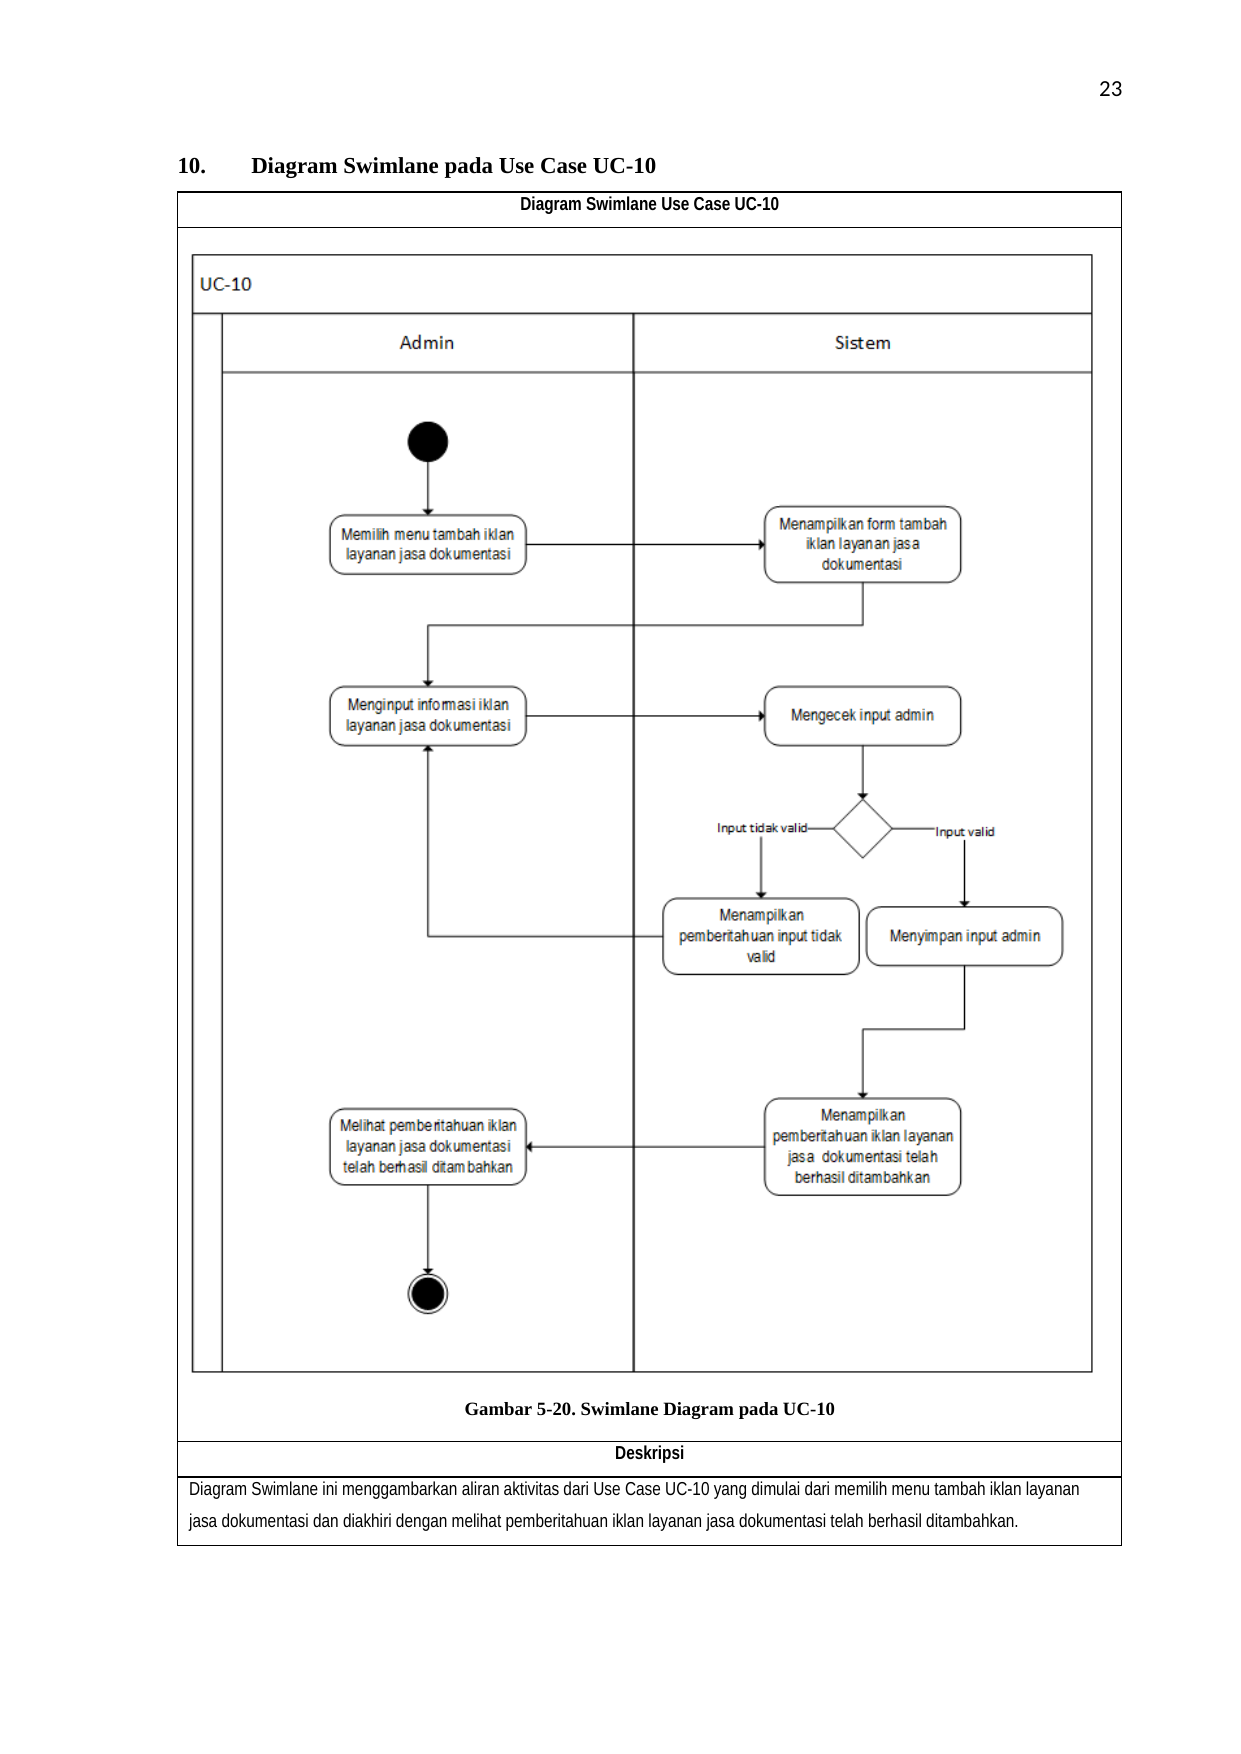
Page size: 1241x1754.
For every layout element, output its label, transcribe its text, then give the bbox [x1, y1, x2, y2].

picture [188, 253, 1094, 1374]
table_cell Deskripsi [178, 1442, 1121, 1476]
subtitle Diagram Swimlane pada Use Case UC-10 [177, 152, 1122, 178]
table_header Diagram Swimlane Use Case UC-10 [178, 193, 1121, 227]
table_cell Diagram Swimlane ini menggambarkan aliran aktivitas dari Use Case UC-10 yang dimulai dari memilih menu tambah iklan layanan jasa dokumentasi dan diakhiri dengan melihat pemberitahuan iklan layanan jasa dokumentasi telah berhasil ditambahkan. [178, 1478, 1121, 1544]
